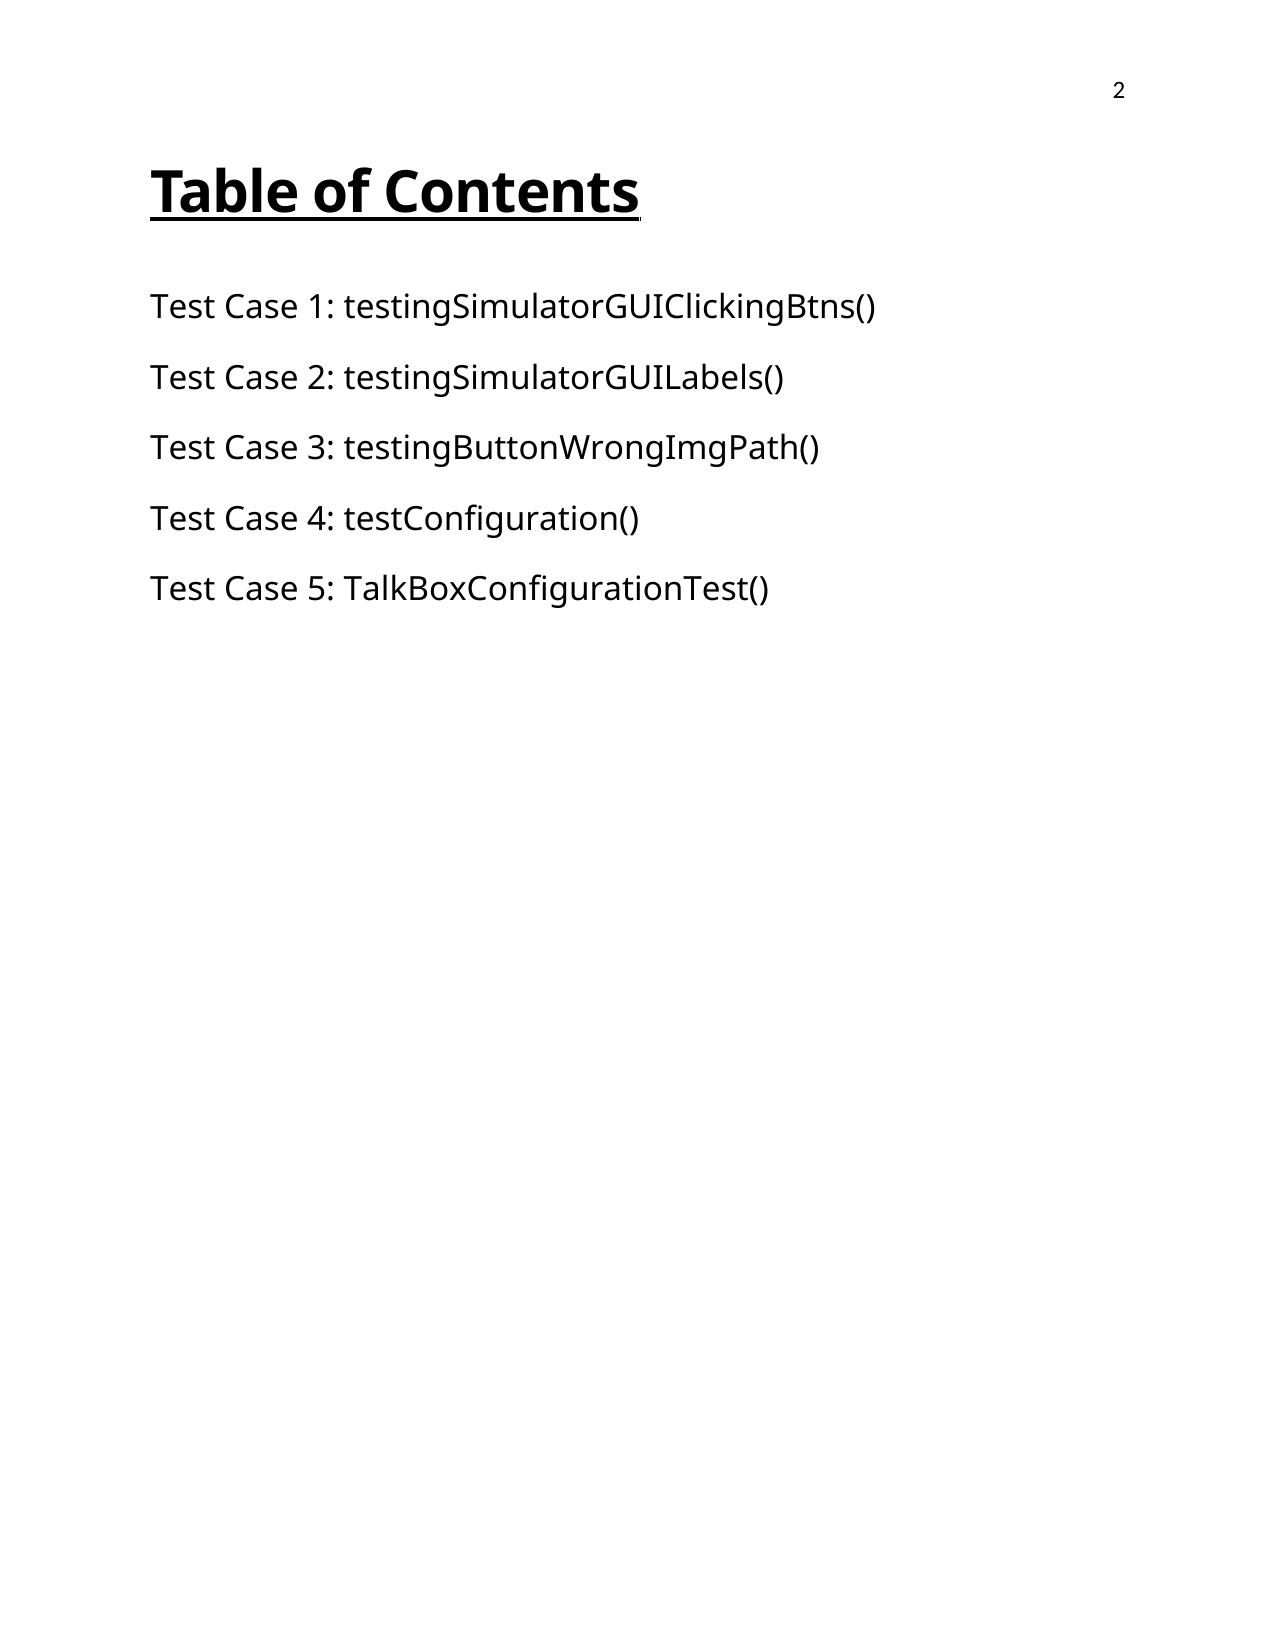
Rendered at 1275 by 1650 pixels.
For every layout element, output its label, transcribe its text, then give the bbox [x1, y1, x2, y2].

subtitle Test Case 4: testConfiguration() [150, 494, 1125, 540]
subtitle Test Case 5: TalkBoxConfigurationTest() [150, 565, 1125, 610]
title Table of Contents [150, 150, 1125, 229]
subtitle Test Case 2: testingSimulatorGUILabels() [150, 354, 1125, 399]
subtitle Test Case 1: testingSimulatorGUIClickingBtns() [150, 283, 1125, 329]
subtitle Test Case 3: testingButtonWrongImgPath() [150, 424, 1125, 469]
